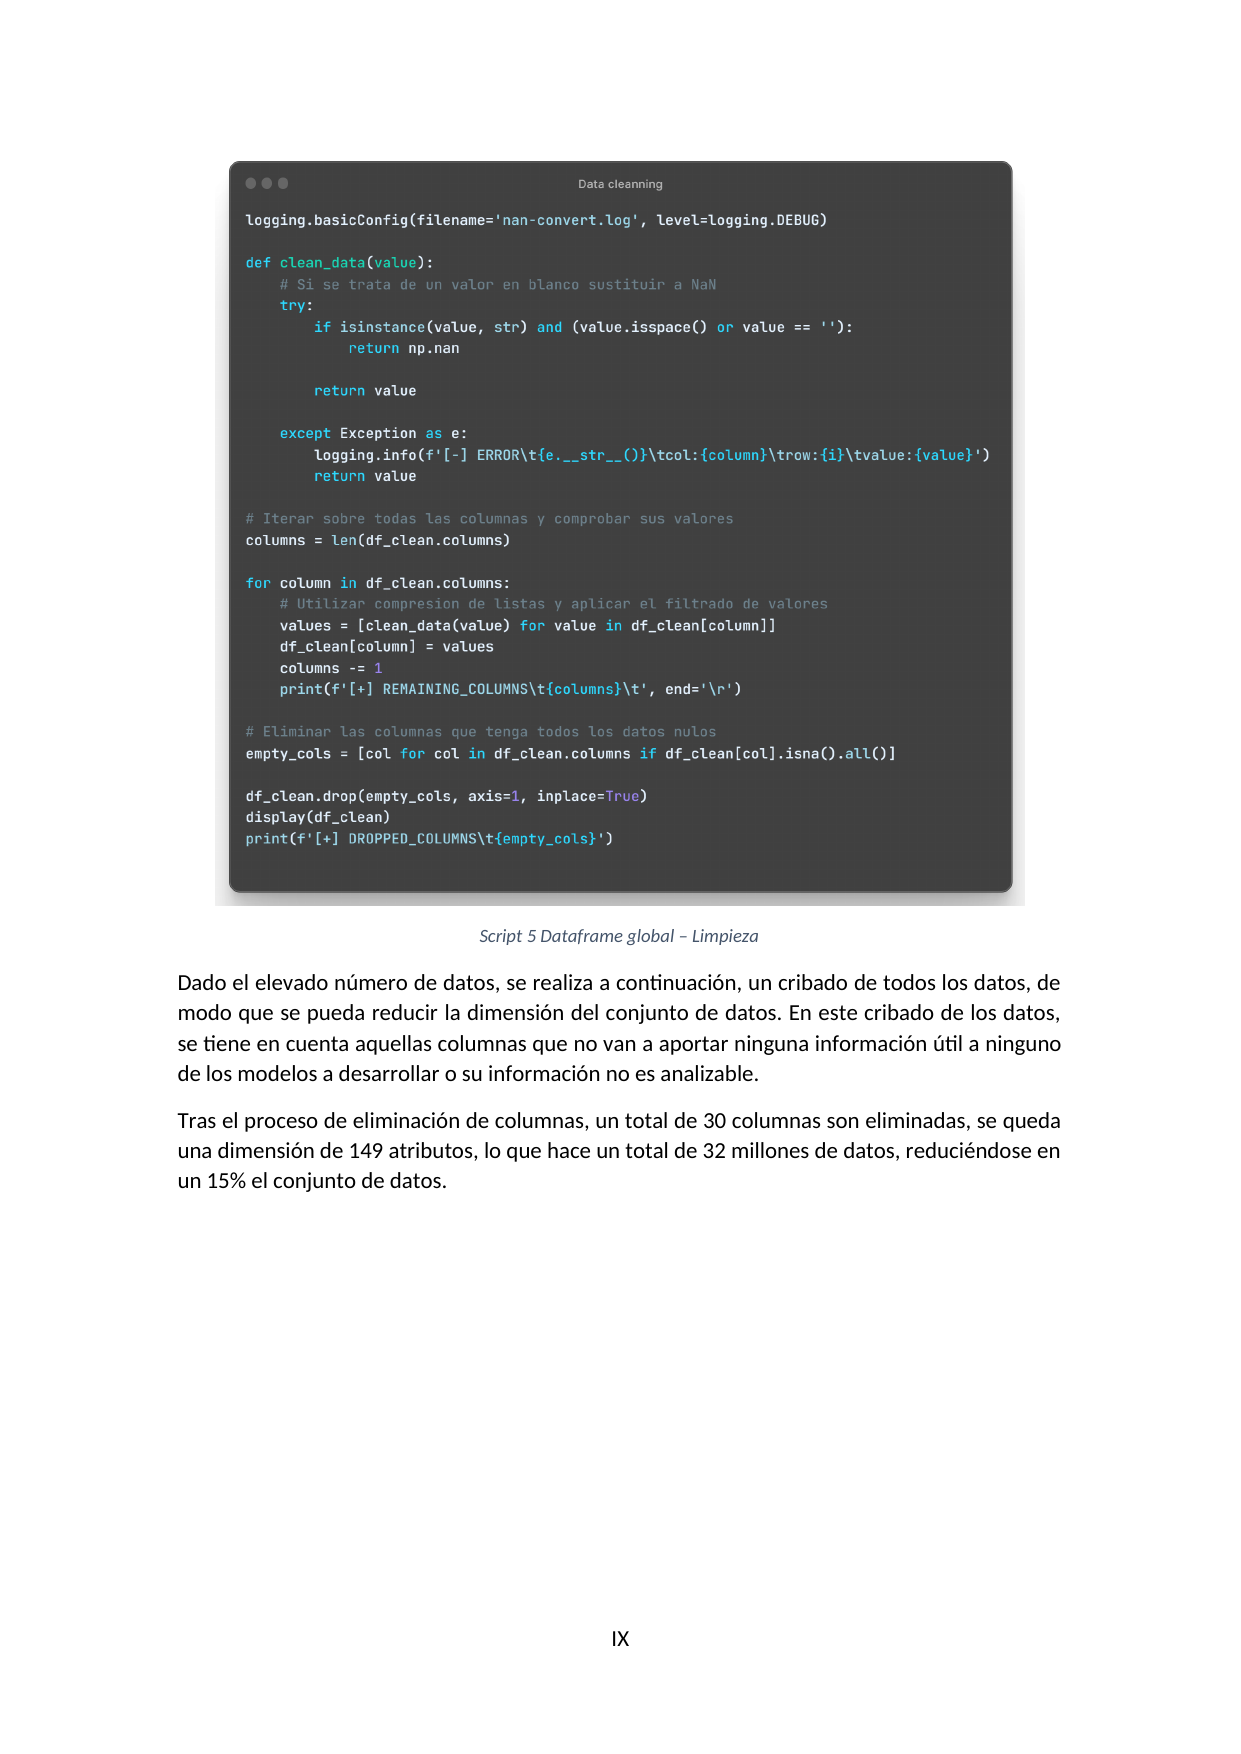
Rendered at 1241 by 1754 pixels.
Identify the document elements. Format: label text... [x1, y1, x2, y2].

text Script 5 Dataframe global – Limpieza [177, 924, 1063, 947]
text Tras el proceso de eliminación de columnas, un total de 30 columnas son eliminadas, se queda una dimensión de 149 atributos, lo que hace un total de 32 millones de datos, reduciéndose en un 15% el conjunto de datos. [177, 1106, 1063, 1194]
picture [215, 147, 1025, 906]
text Dado el elevado número de datos, se realiza a continuación, un cribado de todos los datos, de modo que se pueda reducir la dimensión del conjunto de datos. En este cribado de los datos, se tiene en cuenta aquellas columnas que no van a aportar ninguna información útil a ninguno de los modelos a desarrollar o su información no es analizable. [177, 968, 1063, 1087]
